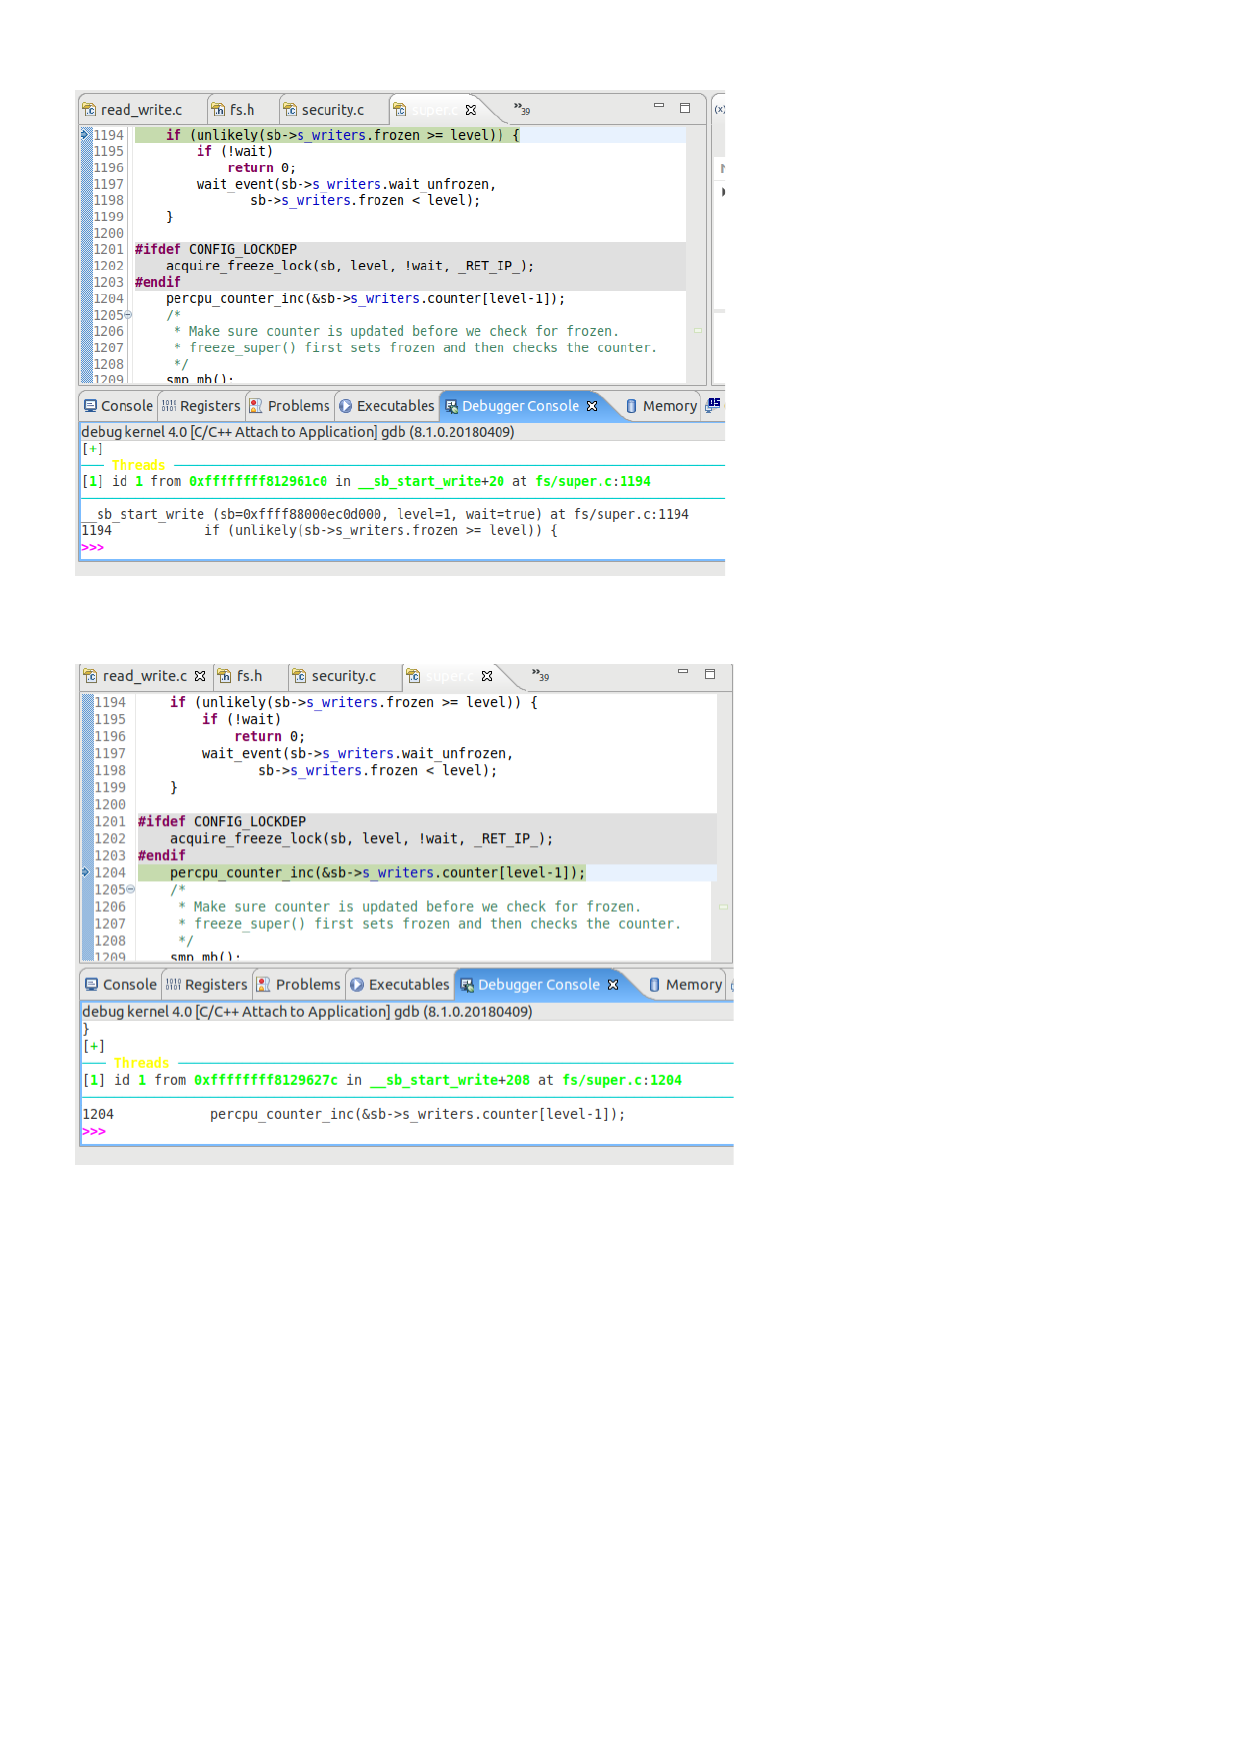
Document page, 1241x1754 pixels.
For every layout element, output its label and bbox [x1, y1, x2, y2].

picture [75, 90, 725, 576]
picture [75, 664, 734, 1165]
